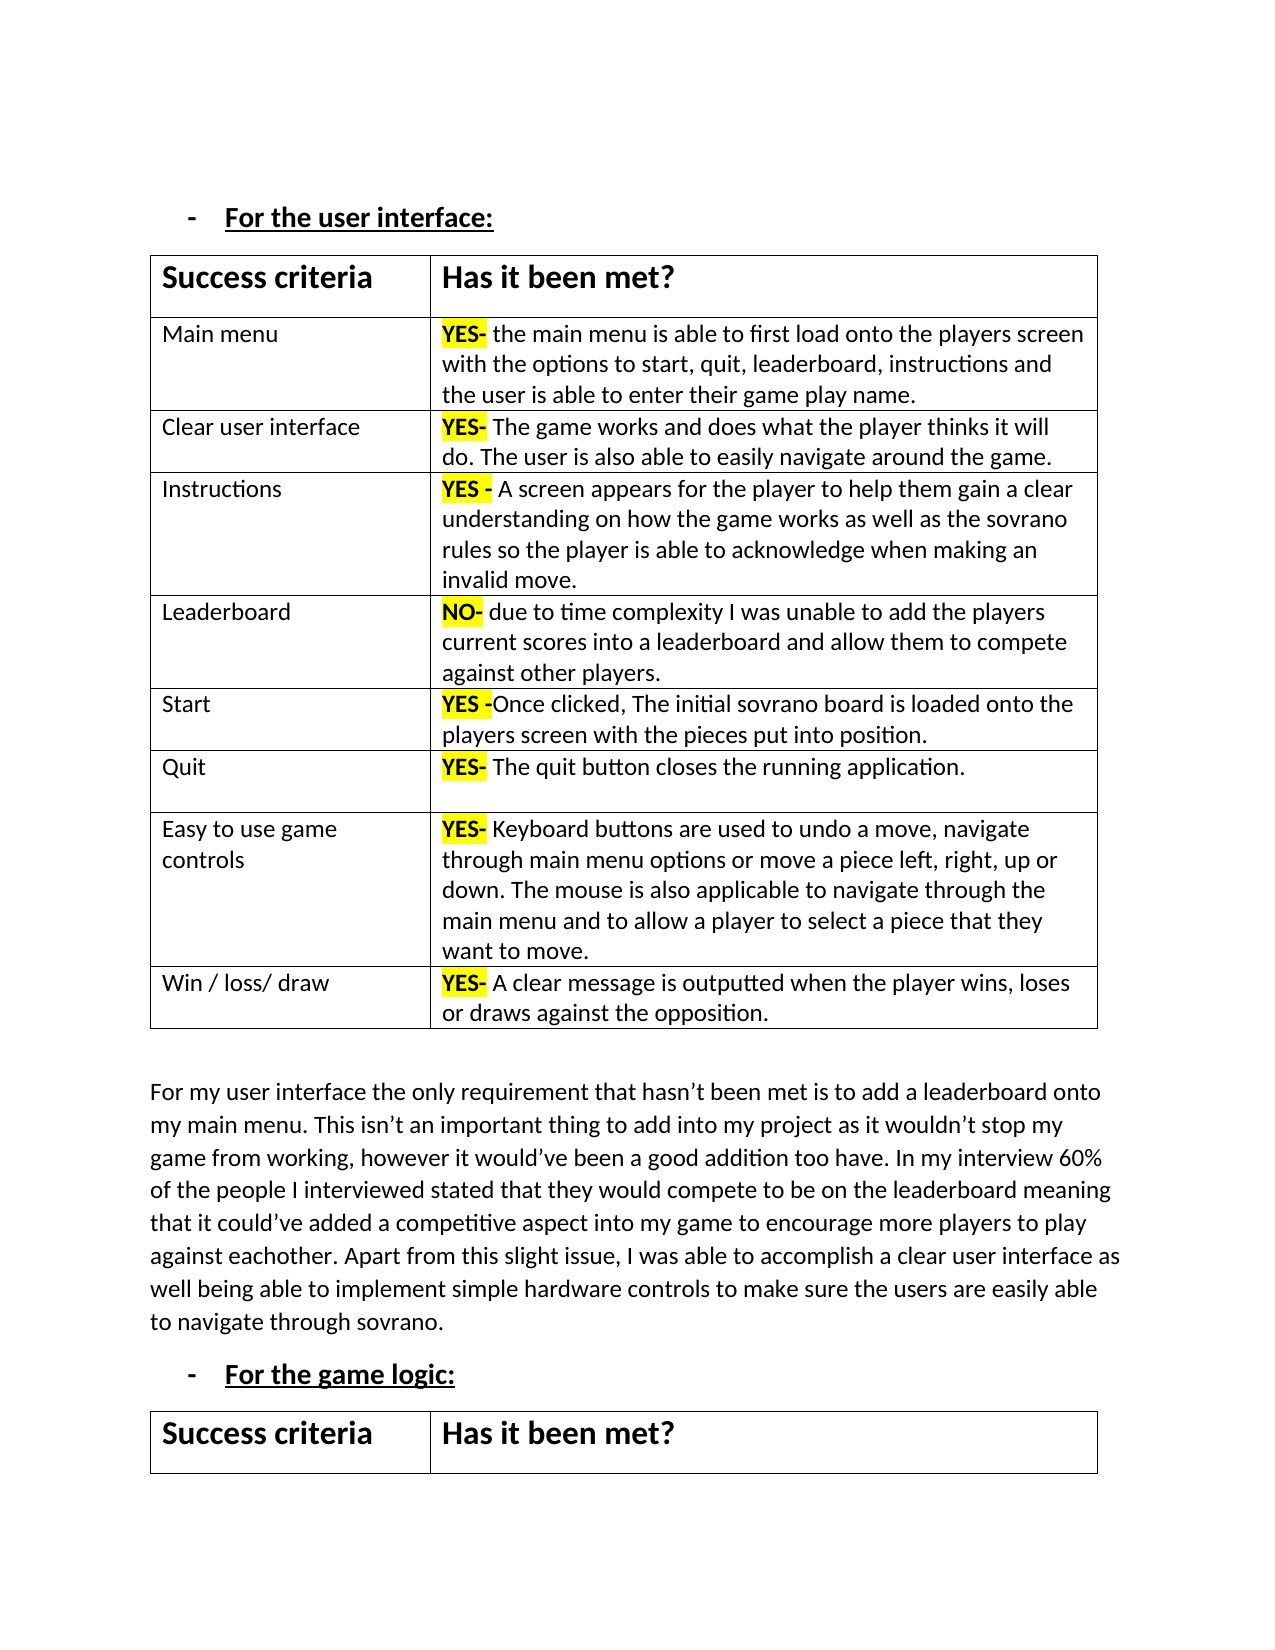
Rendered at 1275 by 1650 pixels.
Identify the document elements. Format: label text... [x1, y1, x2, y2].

table_cell YES- the main menu is able to first load onto the players screen with the options to start, quit, leaderboard, instructions and the user is able to enter their game play name. [431, 318, 1097, 409]
table_cell Start [151, 689, 430, 750]
table_header Has it been met? [431, 256, 1097, 317]
list For the game logic: [187, 1356, 1125, 1391]
table_cell YES - A screen appears for the player to help them gain a clear understanding on how the game works as well as the sovrano rules so the player is able to acknowledge when making an invalid move. [431, 473, 1097, 595]
table_cell YES- A clear message is outputted when the player wins, loses or draws against the opposition. [431, 967, 1097, 1028]
table_cell YES- The game works and does what the player thinks it will do. The user is also able to easily navigate around the game. [431, 411, 1097, 472]
table_cell YES- Keyboard buttons are used to undo a move, navigate through main menu options or move a piece left, right, up or down. The mouse is also applicable to navigate through the main menu and to allow a player to select a piece that they want to move. [431, 813, 1097, 966]
table_header Success criteria [151, 1412, 430, 1473]
text For my user interface the only requirement that hasn’t been met is to add a leaderboard onto my main menu. This isn’t an important thing to add into my project as it wouldn’t stop my game from working, however it would’ve been a good addition too have. In my interview 60% of the people I interviewed stated that they would compete to be on the leaderboard meaning that it could’ve added a competitive aspect into my game to encourage more players to play against eachother. Apart from this slight issue, I was able to accomplish a clear user interface as well being able to implement simple hardware controls to make sure the users are easily able to navigate through sovrano. [150, 1076, 1125, 1337]
table_cell Instructions [151, 473, 430, 595]
table_cell YES- The quit button closes the running application. [431, 751, 1097, 812]
table_cell Win / loss/ draw [151, 967, 430, 1028]
table_cell NO- due to time complexity I was unable to add the players current scores into a leaderboard and allow them to compete against other players. [431, 596, 1097, 688]
table_cell Main menu [151, 318, 430, 409]
table_cell Easy to use game controls [151, 813, 430, 966]
table_cell YES -Once clicked, The initial sovrano board is loaded onto the players screen with the pieces put into position. [431, 689, 1097, 750]
table_header Success criteria [151, 256, 430, 317]
table_cell Quit [151, 751, 430, 812]
list For the user interface: [187, 199, 1125, 235]
table_cell Leaderboard [151, 596, 430, 688]
table_header Has it been met? [431, 1412, 1097, 1473]
table_cell Clear user interface [151, 411, 430, 472]
